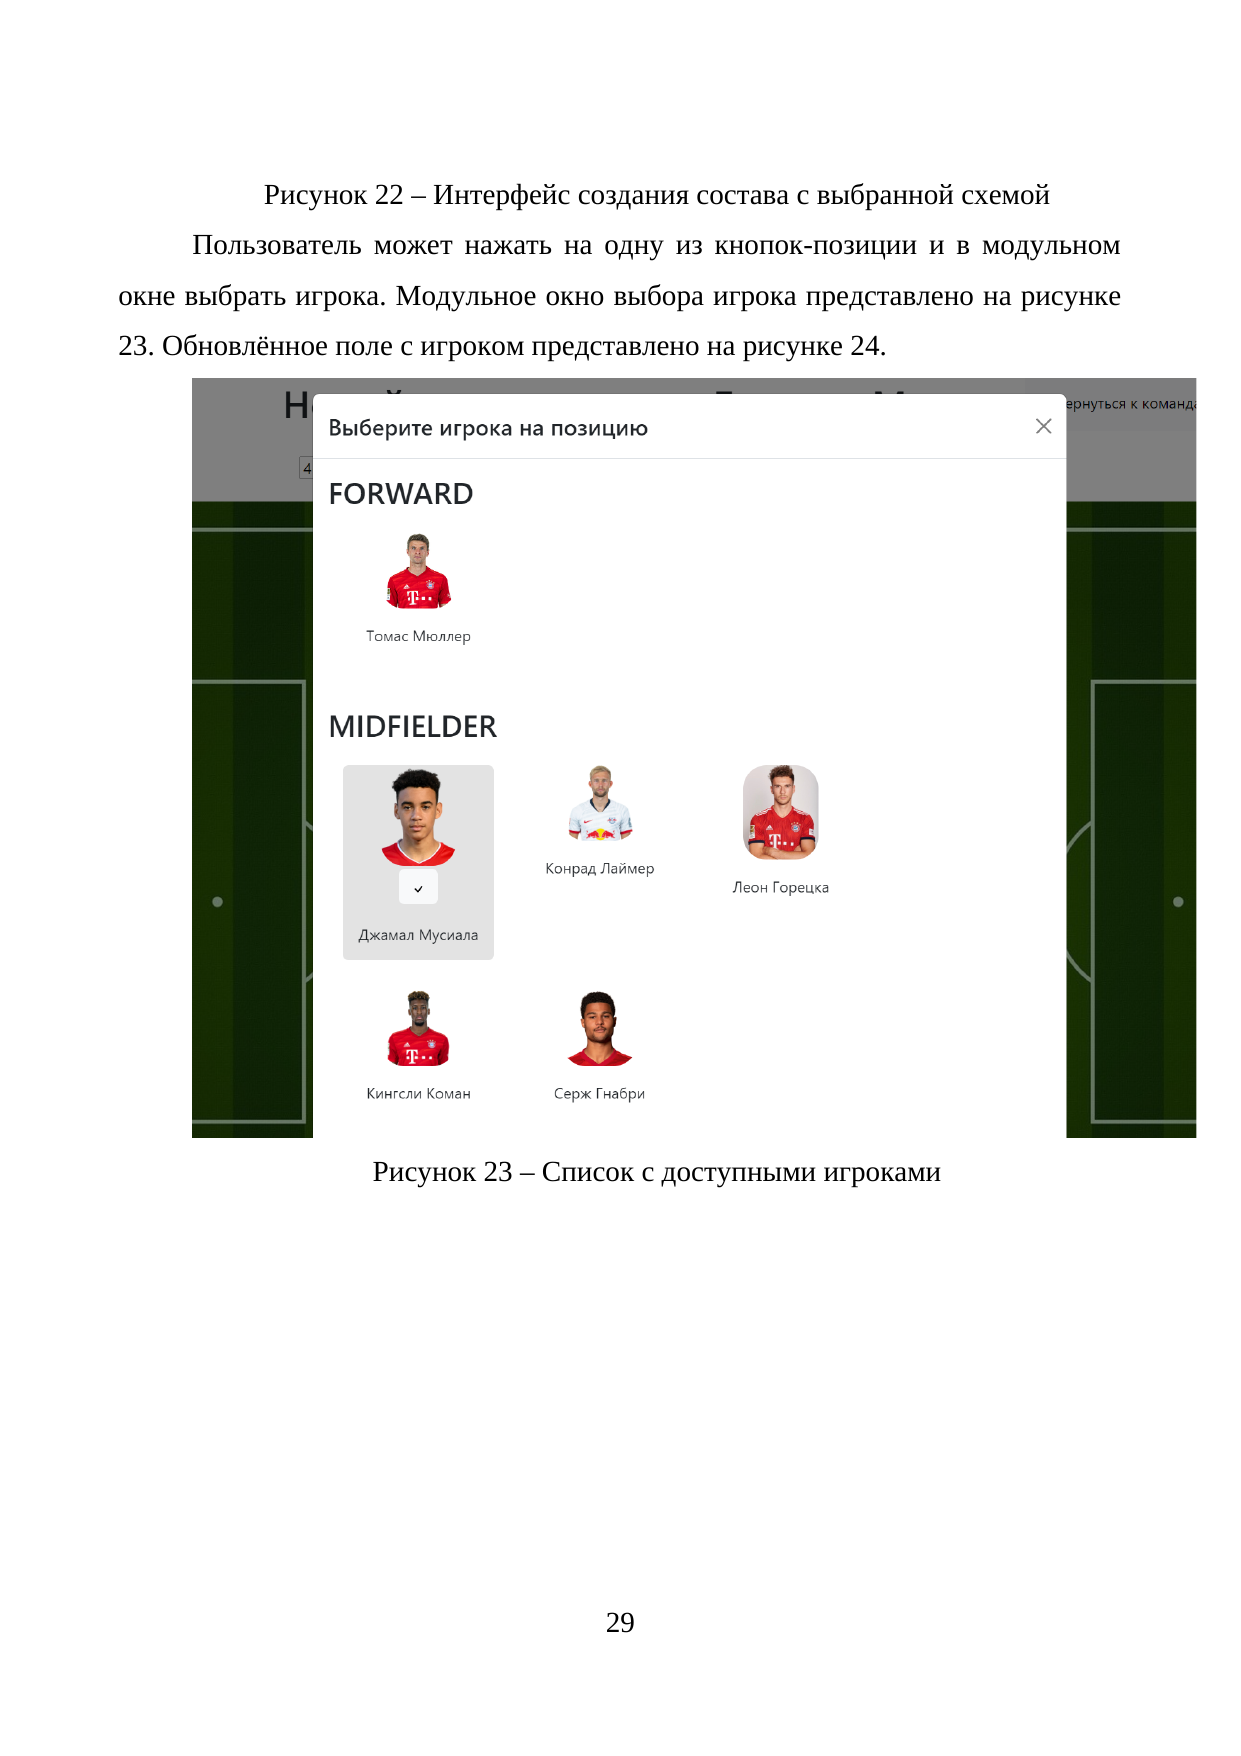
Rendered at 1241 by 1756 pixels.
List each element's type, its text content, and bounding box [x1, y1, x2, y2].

text Рисунок 22 – Интерфейс создания состава с выбранной схемой [118, 177, 1122, 211]
picture [192, 378, 1197, 1138]
text Рисунок 23 – Список с доступными игроками [118, 1154, 1122, 1187]
text Пользователь может нажать на одну из кнопок-позиции и в модульном окне выбрать игрока. Модульное окно выбора игрока представлено на рисунке 23. Обновлённое поле с игроком представлено на рисунке 24. [118, 227, 1122, 362]
